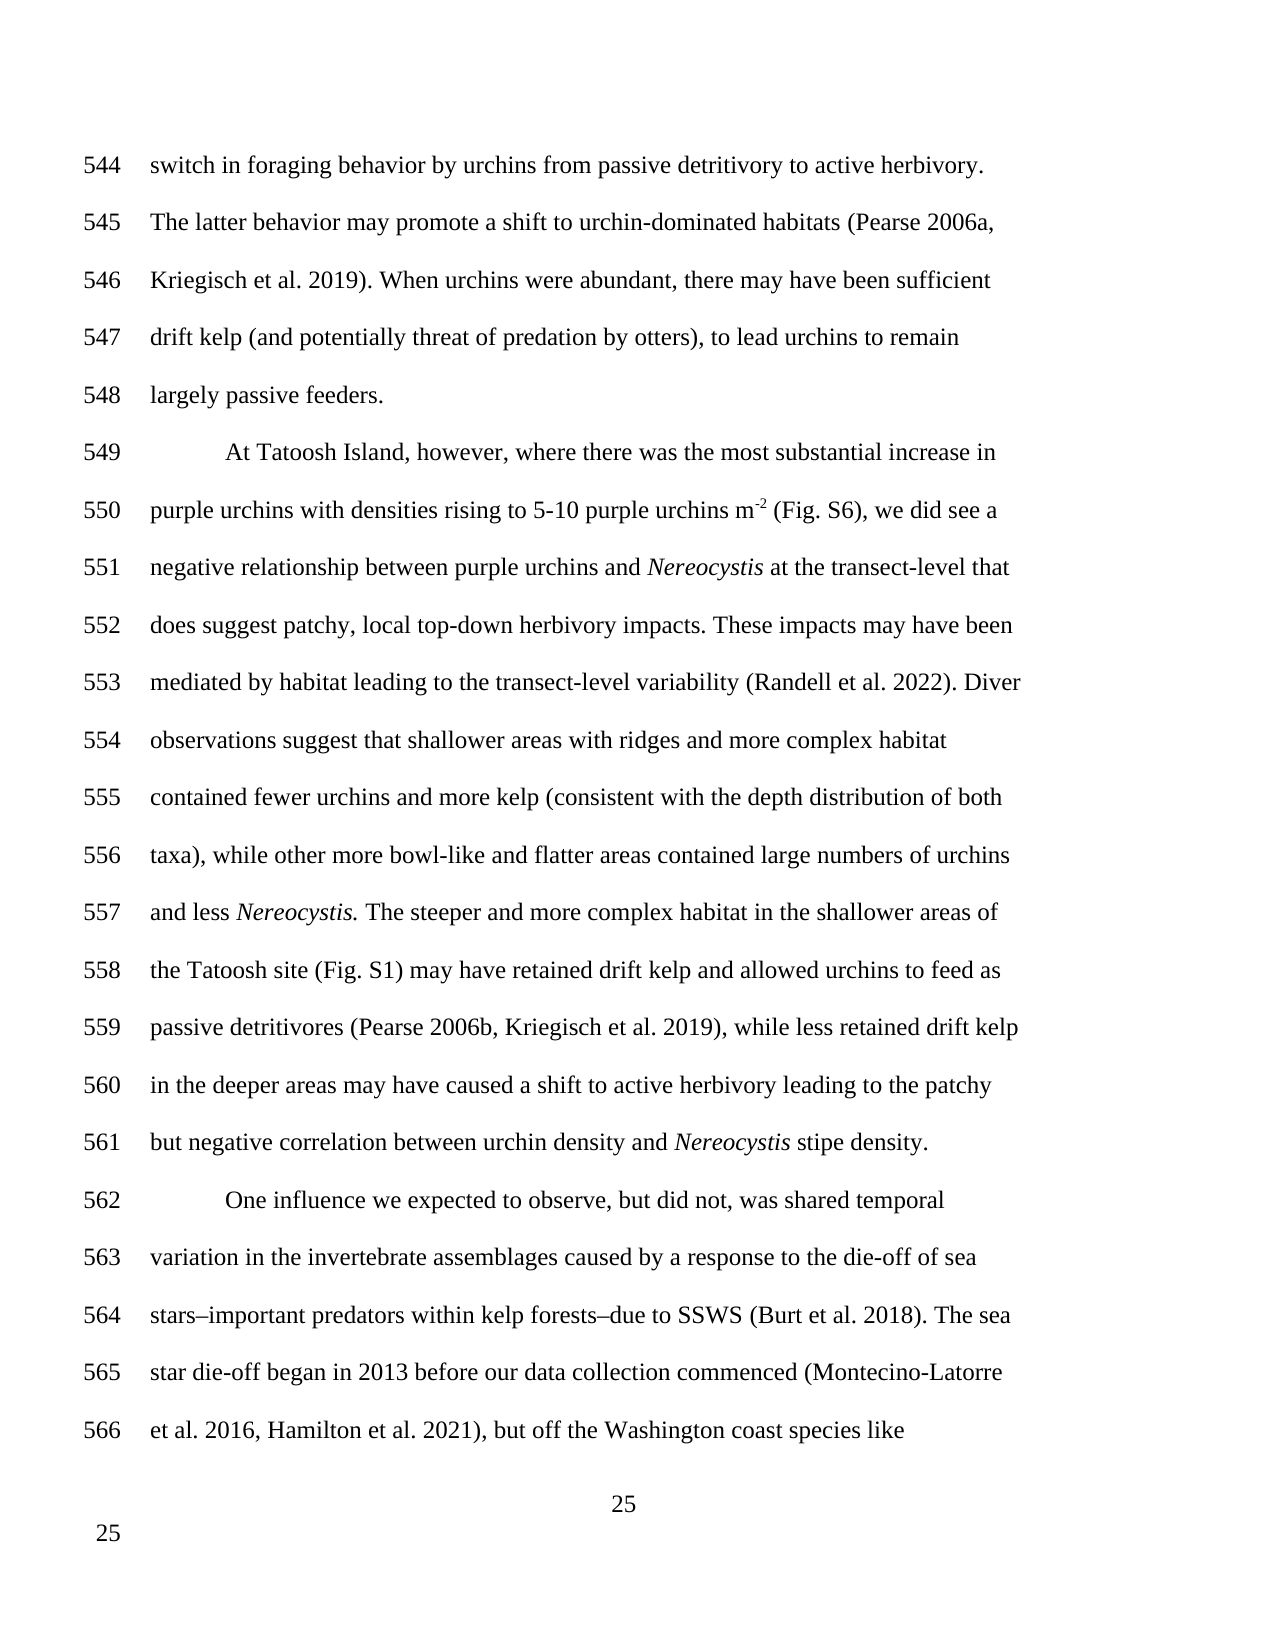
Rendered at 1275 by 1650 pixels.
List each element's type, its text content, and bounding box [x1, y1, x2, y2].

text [150, 1185, 1022, 1444]
text At Tatoosh Island, however, where there was the most substantial increase in purple urchins with densities rising to 5-10 purple urchins m-2 (Fig. S6), we did see a negative relationship between purple urchins and Nereocystis at the transect-level that does suggest patchy, local top-down herbivory impacts. These impacts may have been mediated by habitat leading to the transect-level variability (Randell et al. 2022). Diver observations suggest that shallower areas with ridges and more complex habitat contained fewer urchins and more kelp (consistent with the depth distribution of both taxa), while other more bowl-like and flatter areas contained large numbers of urchins and less Nereocystis. The steeper and more complex habitat in the shallower areas of the Tatoosh site (Fig. S1) may have retained drift kelp and allowed urchins to feed as passive detritivores (Pearse 2006b, Kriegisch et al. 2019), while less retained drift kelp in the deeper areas may have caused a shift to active herbivory leading to the patchy but negative correlation between urchin density and Nereocystis stipe density. [150, 437, 1022, 1156]
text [150, 150, 1022, 409]
